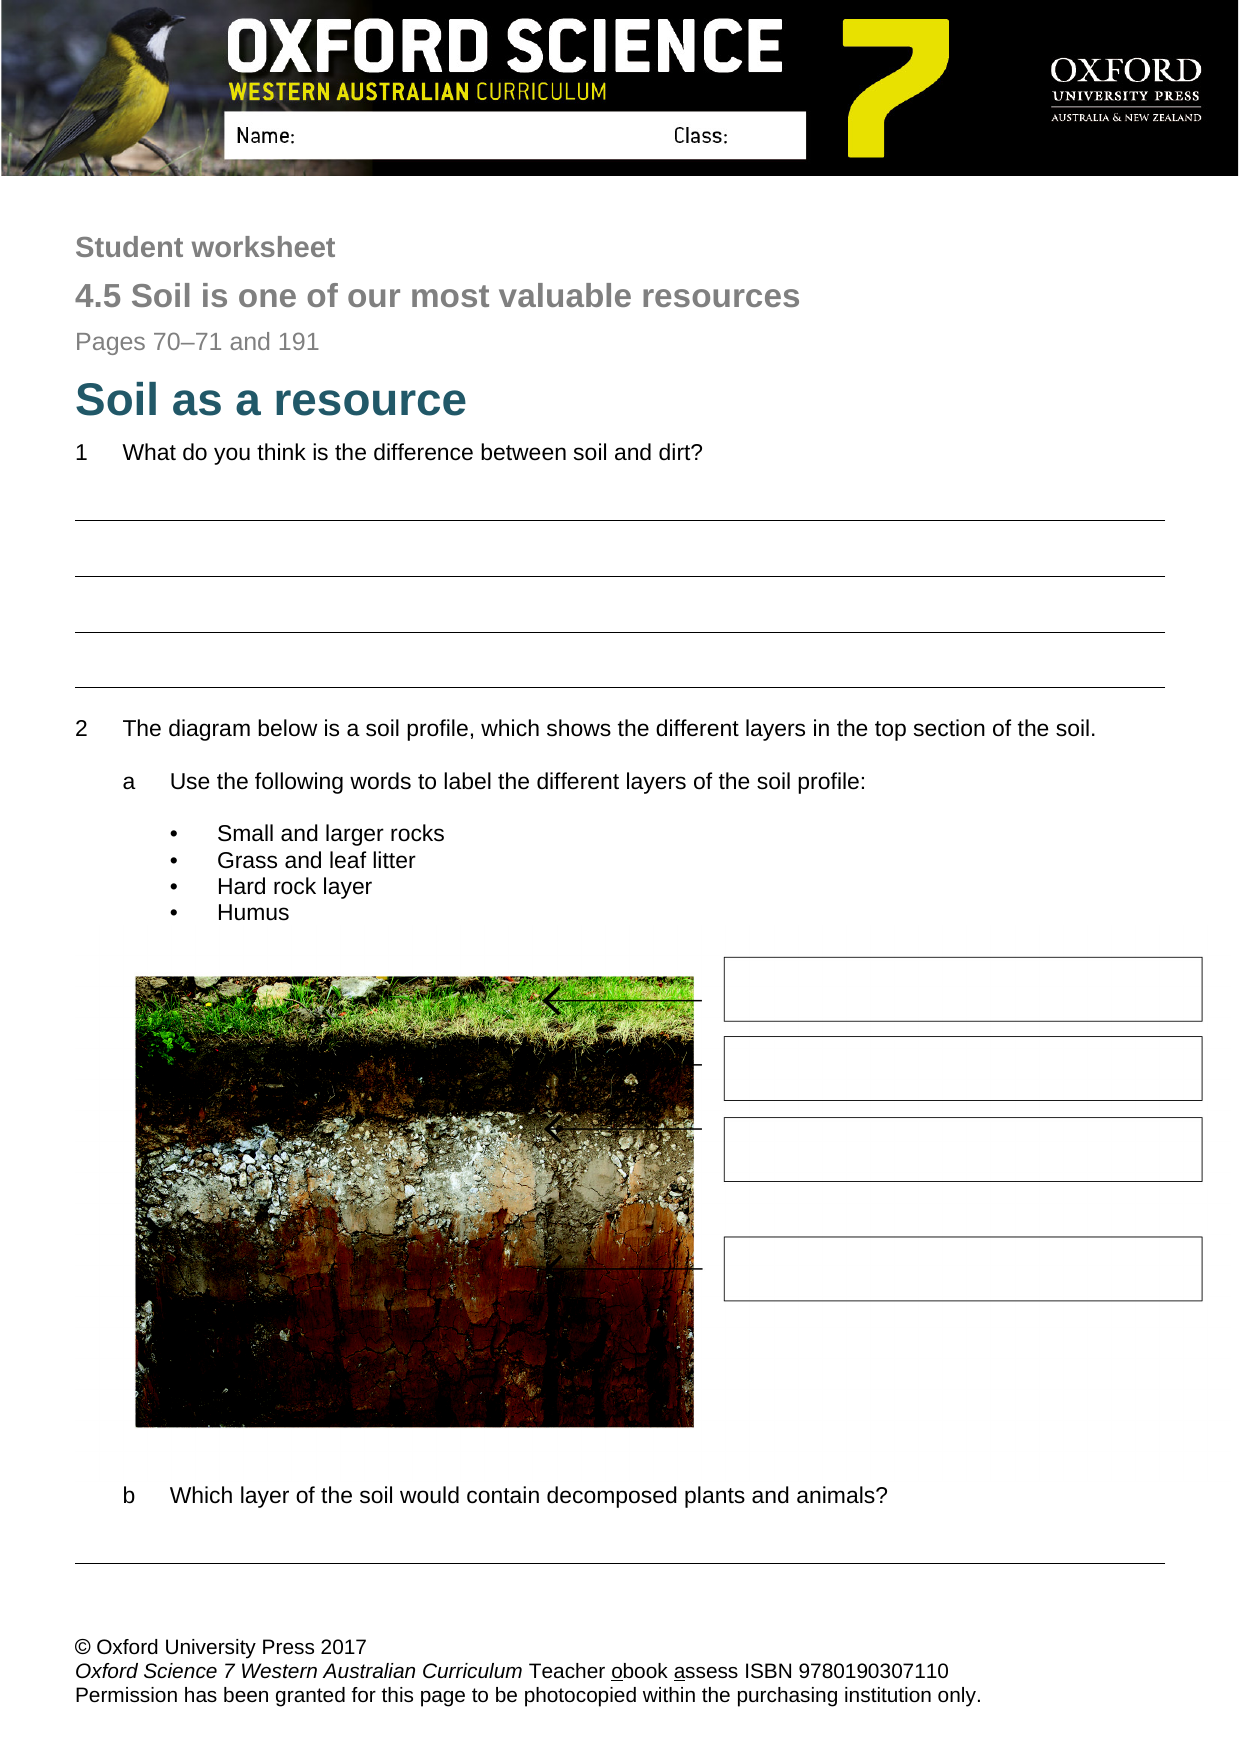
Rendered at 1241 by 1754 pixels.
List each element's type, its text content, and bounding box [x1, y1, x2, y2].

picture [75, 925, 1232, 1482]
text Soil as a resource [75, 372, 1165, 425]
list 1 What do you think is the difference between soil and dirt? [75, 439, 1165, 465]
list b Which layer of the soil would contain decomposed plants and animals? [122, 1482, 1165, 1508]
list • Humus [169, 899, 1165, 925]
picture [0, 0, 1238, 175]
text Pages 70–71 and 191 [75, 327, 1165, 355]
list a Use the following words to label the different layers of the soil profile: [122, 768, 1165, 794]
list • Small and larger rocks [169, 820, 1165, 847]
list 2 The diagram below is a soil profile, which shows the different layers in the top section of the soil. [75, 715, 1165, 741]
text 4.5 Soil is one of our most valuable resources [75, 276, 1165, 314]
list • Grass and leaf litter [169, 847, 1165, 873]
list • Hard rock layer [169, 873, 1165, 899]
text Student worksheet [75, 175, 1165, 263]
